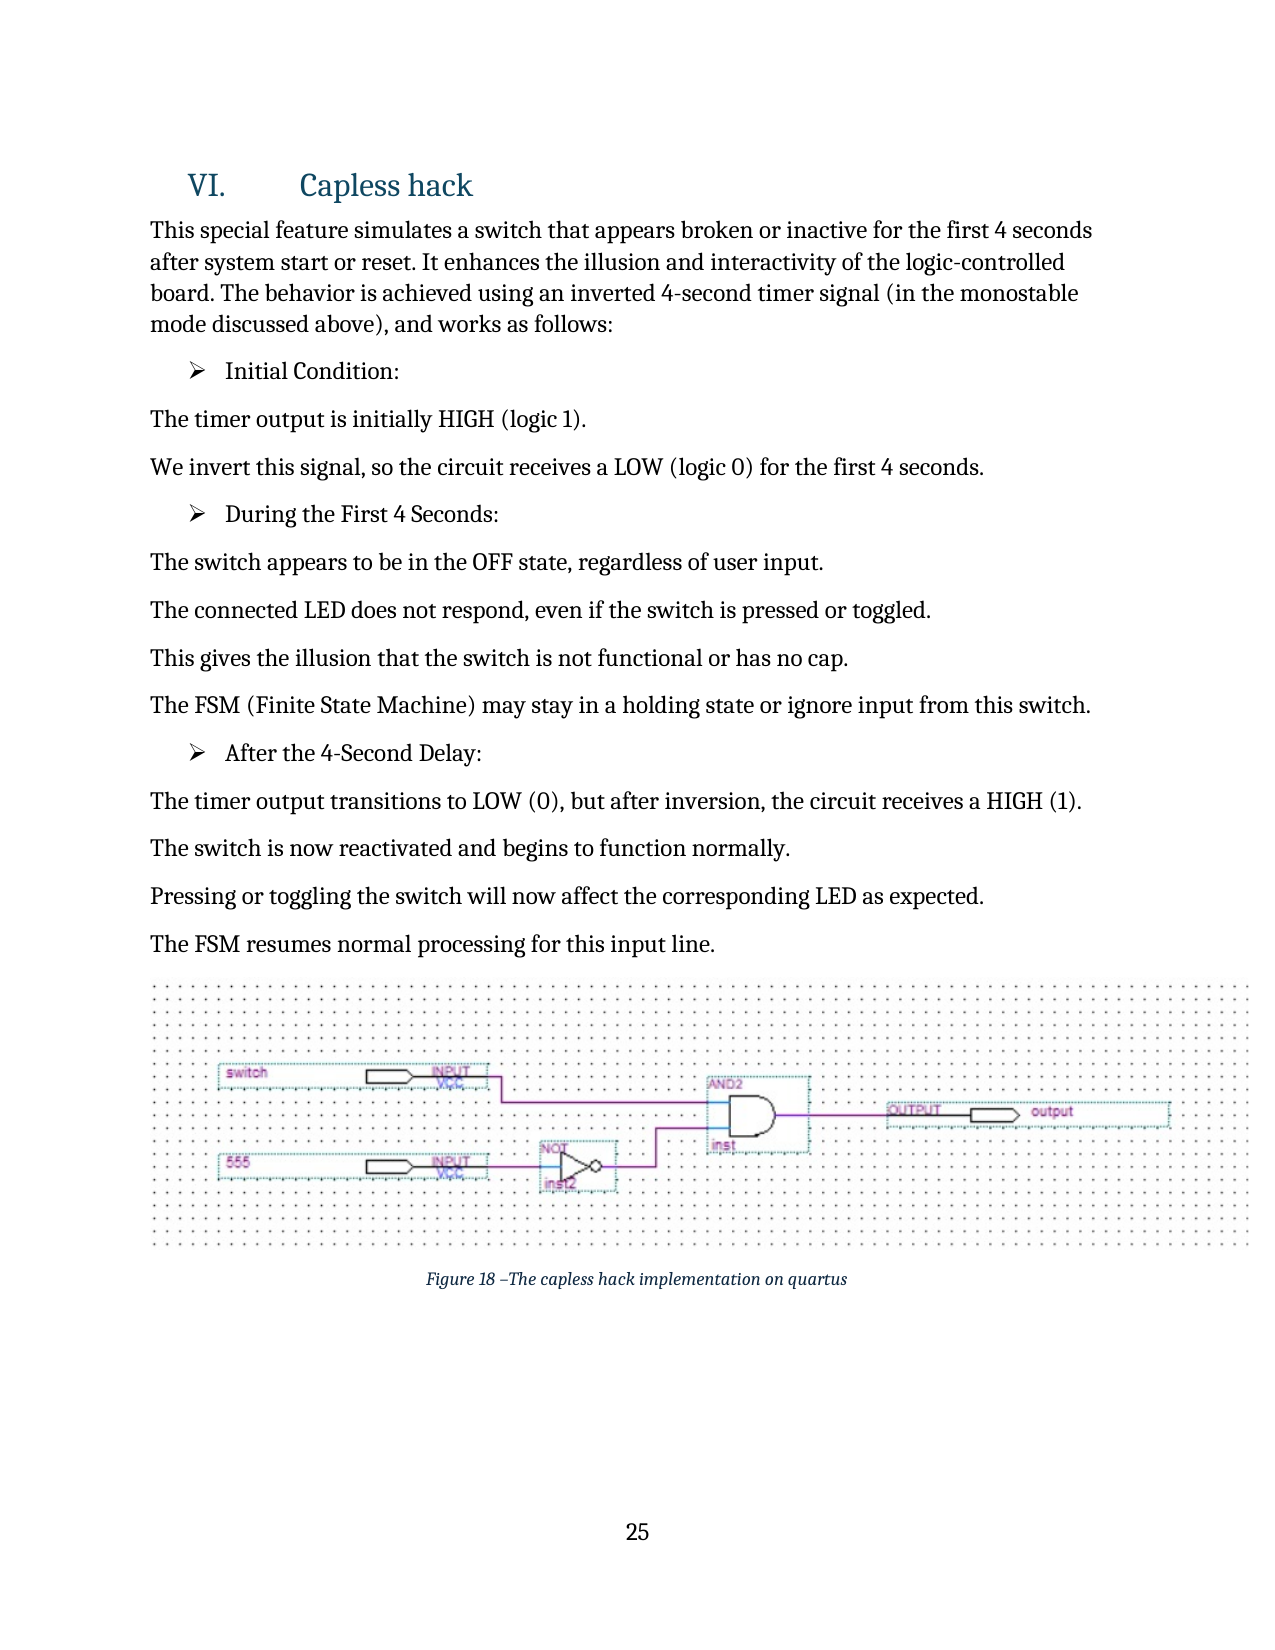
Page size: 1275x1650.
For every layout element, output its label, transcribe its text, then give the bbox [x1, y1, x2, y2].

text We invert this signal, so the circuit receives a LOW (logic 0) for the first 4 seconds. [150, 453, 1125, 481]
text The timer output transitions to LOW (0), but after inversion, the circuit receives a HIGH (1). [150, 787, 1125, 815]
text This gives the illusion that the switch is not functional or has no cap. [150, 643, 1125, 672]
text The timer output is initially HIGH (logic 1). [150, 405, 1125, 434]
list After the 4-Second Delay: [187, 739, 1125, 768]
text This special feature simulates a switch that appears broken or inactive for the first 4 seconds after system start or reset. It enhances the illusion and interactivity of the logic-controlled board. The behavior is achieved using an inverted 4-second timer signal (in the monostable mode discussed above), and works as follows: [150, 216, 1125, 338]
subtitle Capless hack [187, 167, 1125, 205]
text Figure 18 –The capless hack implementation on quartus [150, 1269, 1125, 1290]
text The FSM (Finite State Machine) may stay in a holding state or ignore input from this switch. [150, 691, 1125, 720]
list Initial Condition: [187, 357, 1125, 386]
list During the First 4 Seconds: [187, 500, 1125, 529]
text The switch appears to be in the OFF state, regardless of user input. [150, 548, 1125, 577]
text The FSM resumes normal processing for this input line. [150, 930, 1125, 958]
picture [150, 977, 1249, 1250]
text Pressing or toggling the switch will now affect the corresponding LED as expected. [150, 882, 1125, 911]
text The connected LED does not respond, even if the switch is pressed or toggled. [150, 596, 1125, 624]
text The switch is now reactivated and begins to function normally. [150, 834, 1125, 863]
